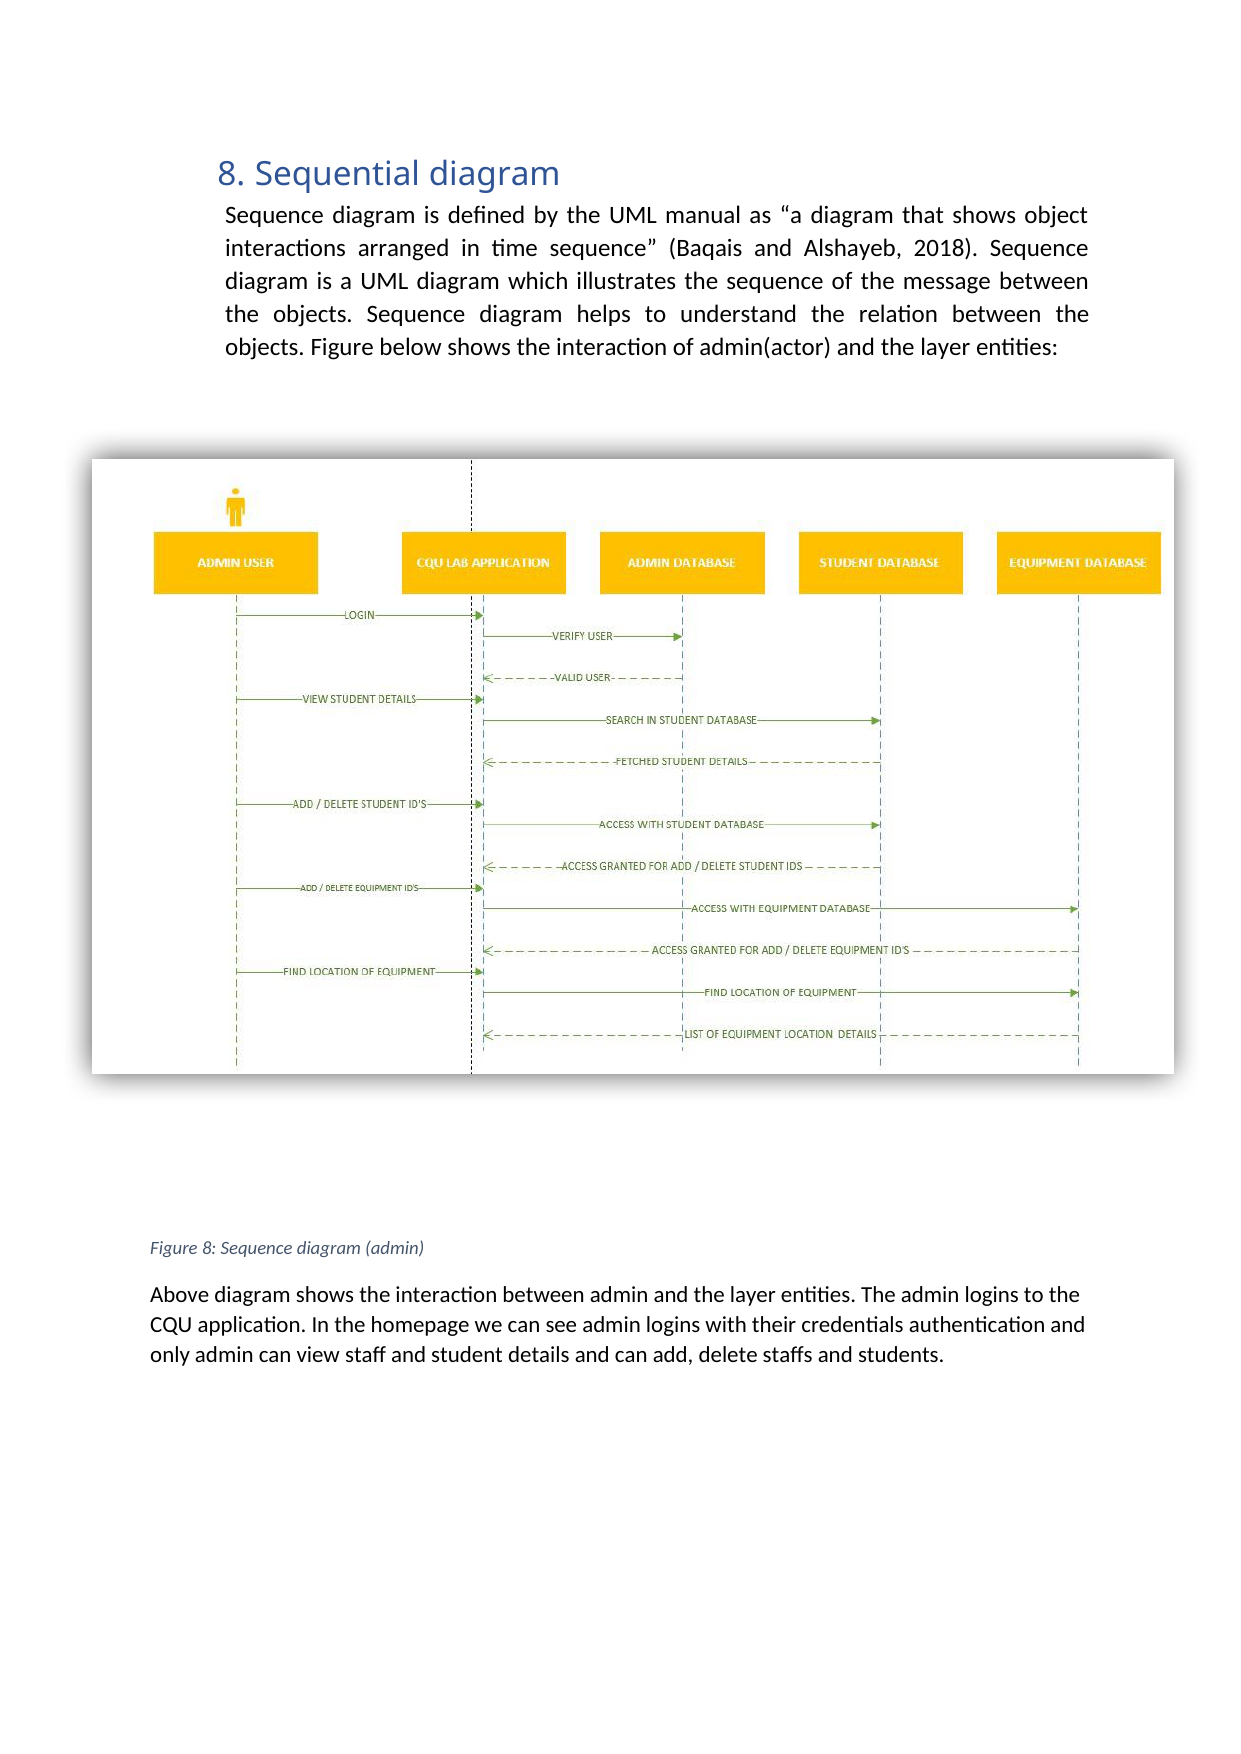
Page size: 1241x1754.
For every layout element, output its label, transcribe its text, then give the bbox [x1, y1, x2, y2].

text Figure 8: Sequence diagram (admin) [150, 1236, 1090, 1259]
picture [92, 459, 1174, 1074]
text Above diagram shows the interaction between admin and the layer entities. The admin logins to the CQU application. In the homepage we can see admin logins with their credentials authentication and only admin can view staff and student details and can add, delete staffs and students. [150, 1280, 1090, 1368]
subtitle Sequential diagram [217, 150, 1090, 195]
list Sequence diagram is defined by the UML manual as “a diagram that shows object interactions arranged in time sequence” (Baqais and Alshayeb, 2018). Sequence diagram is a UML diagram which illustrates the sequence of the message between the objects. Sequence diagram helps to understand the relation between the objects. Figure below shows the interaction of admin(actor) and the layer entities: [225, 199, 1090, 361]
